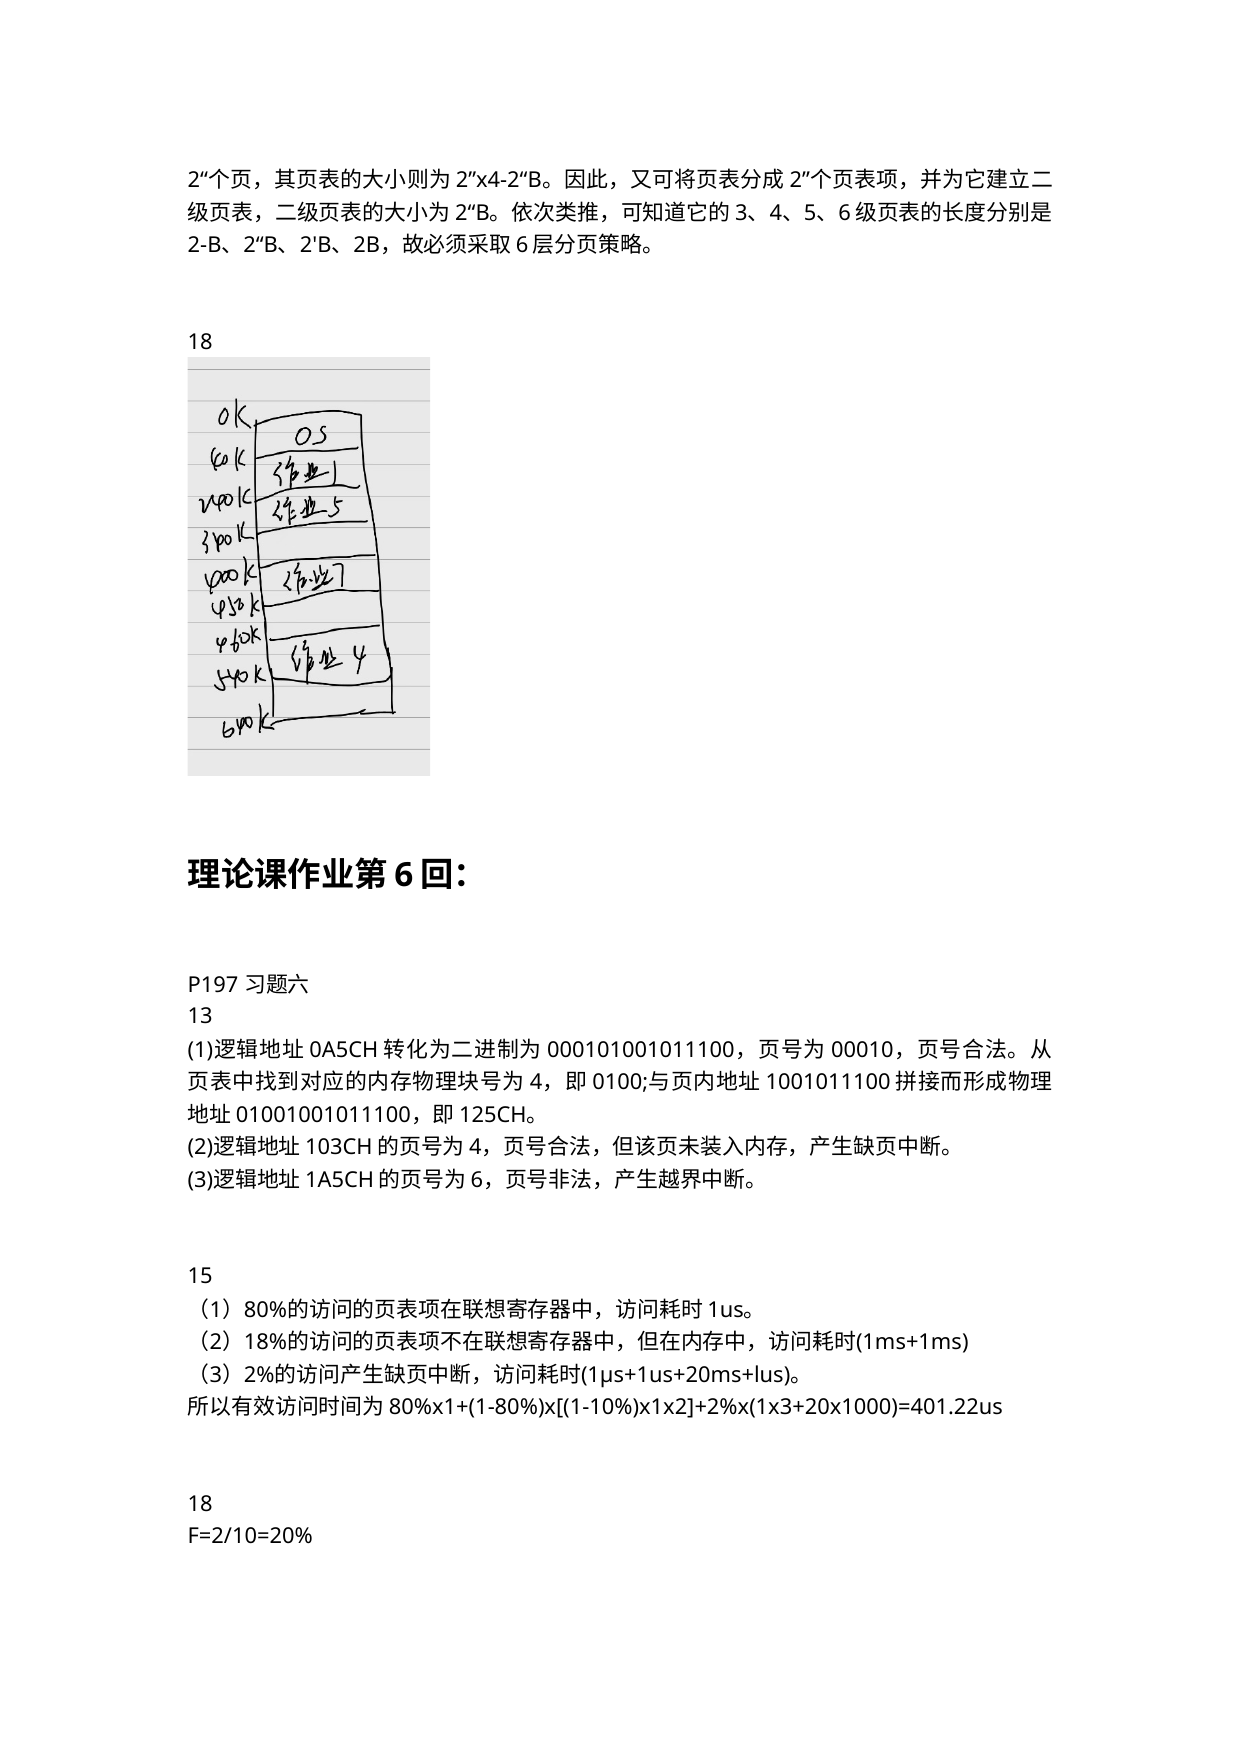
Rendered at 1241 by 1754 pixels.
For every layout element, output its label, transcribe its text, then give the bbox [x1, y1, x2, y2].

subtitle 理论课作业第6回： [187, 839, 1053, 904]
text 18 [187, 1486, 1053, 1519]
text （2）18%的访问的页表项不在联想寄存器中，但在内存中，访问耗时(1ms+1ms) [187, 1324, 1053, 1356]
text (2)逻辑地址103CH的页号为4，页号合法，但该页未装入内存，产生缺页中断。 [187, 1129, 1053, 1161]
text P197 习题六 [187, 966, 1053, 999]
text F=2/10=20% [187, 1519, 1053, 1551]
text 13 [187, 999, 1053, 1031]
text 18 [187, 324, 1053, 357]
text (1)逻辑地址0A5CH转化为二进制为000101001011100，页号为00010，页号合法。从页表中找到对应的内存物理块号为4，即0100;与页内地址1001011100拼接而形成物理地址01001001011100，即125CH。 [187, 1031, 1053, 1129]
text 所以有效访问时间为80%x1+(1-80%)x[(1-10%)x1x2]+2%x(1x3+20x1000)=401.22us [187, 1389, 1053, 1421]
text 15 [187, 1259, 1053, 1291]
text (3)逻辑地址1A5CH的页号为6，页号非法，产生越界中断。 [187, 1161, 1053, 1194]
text （3）2%的访问产生缺页中断，访问耗时(1μs+1us+20ms+lus)。 [187, 1356, 1053, 1389]
text （1）80%的访问的页表项在联想寄存器中，访问耗时1us。 [187, 1291, 1053, 1324]
picture [187, 357, 431, 776]
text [187, 162, 1053, 259]
